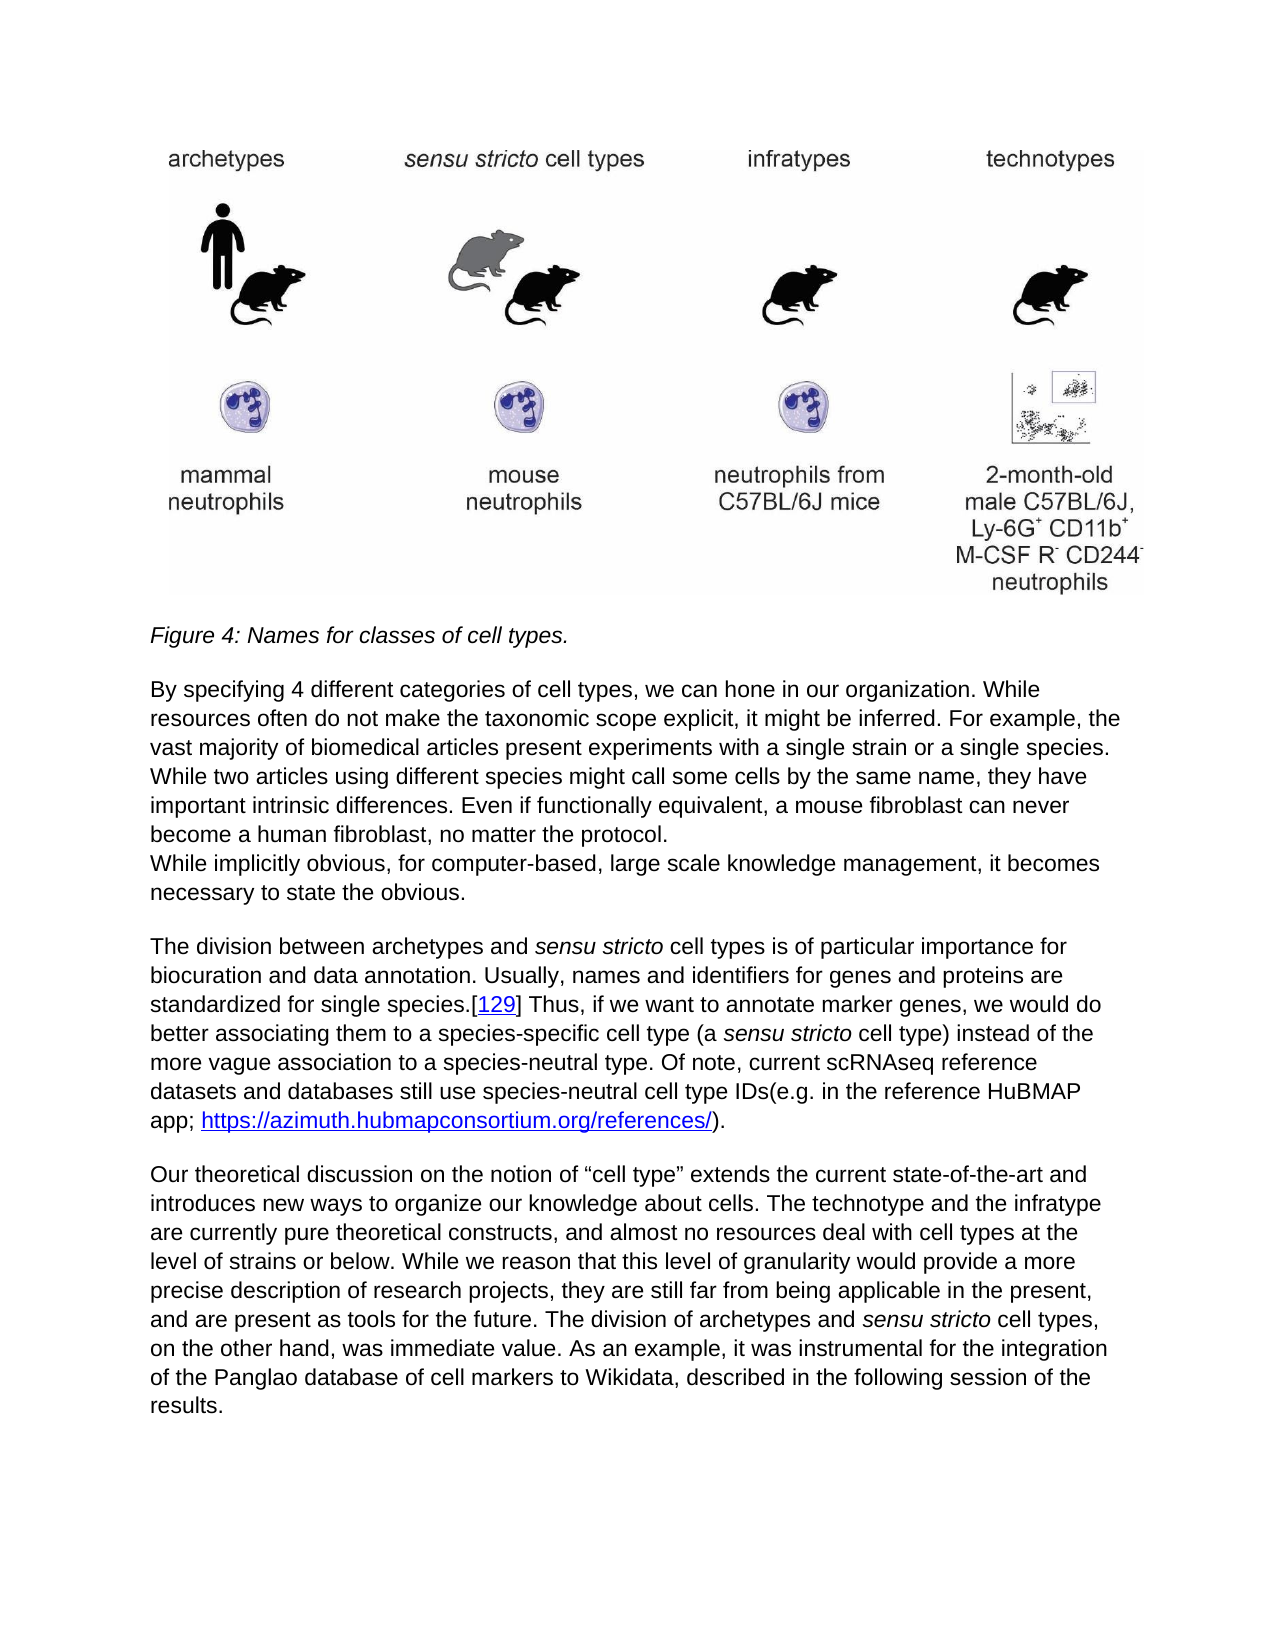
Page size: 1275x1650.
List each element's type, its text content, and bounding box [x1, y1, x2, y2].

text Figure 4: Names for classes of cell types. [150, 622, 1125, 649]
text Our theoretical discussion on the notion of “cell type” extends the current state-of-the-art and introduces new ways to organize our knowledge about cells. The technotype and the infratype are currently pure theoretical constructs, and almost no resources deal with cell types at the level of strains or below. While we reason that this level of granularity would provide a more precise description of research projects, they are still far from being applicable in the present, and are present as tools for the future. The division of archetypes and sensu stricto cell types, on the other hand, was immediate value. As an example, it was instrumental for the integration of the Panglao database of cell markers to Wikidata, described in the following session of the results. [150, 1161, 1125, 1419]
picture [168, 150, 1144, 595]
text By specifying 4 different categories of cell types, we can hone in our organization. While resources often do not make the taxonomic scope explicit, it might be inferred. For example, the vast majority of biomedical articles present experiments with a single strain or a single species. While two articles using different species might call some cells by the same name, they have important intrinsic differences. Even if functionally equivalent, a mouse fibroblast can never become a human fibroblast, no matter the protocol. While implicitly obvious, for computer-based, large scale knowledge management, it becomes necessary to state the obvious. [150, 676, 1125, 906]
text The division between archetypes and sensu stricto cell types is of particular importance for biocuration and data annotation. Usually, names and identifiers for genes and proteins are standardized for single species.[129] Thus, if we want to annotate marker genes, we would do better associating them to a species-specific cell type (a sensu stricto cell type) instead of the more vague association to a species-neutral type. Of note, current scRNAseq reference datasets and databases still use species-neutral cell type IDs(e.g. in the reference HuBMAP app; https://azimuth.hubmapconsortium.org/references/). [150, 933, 1125, 1133]
